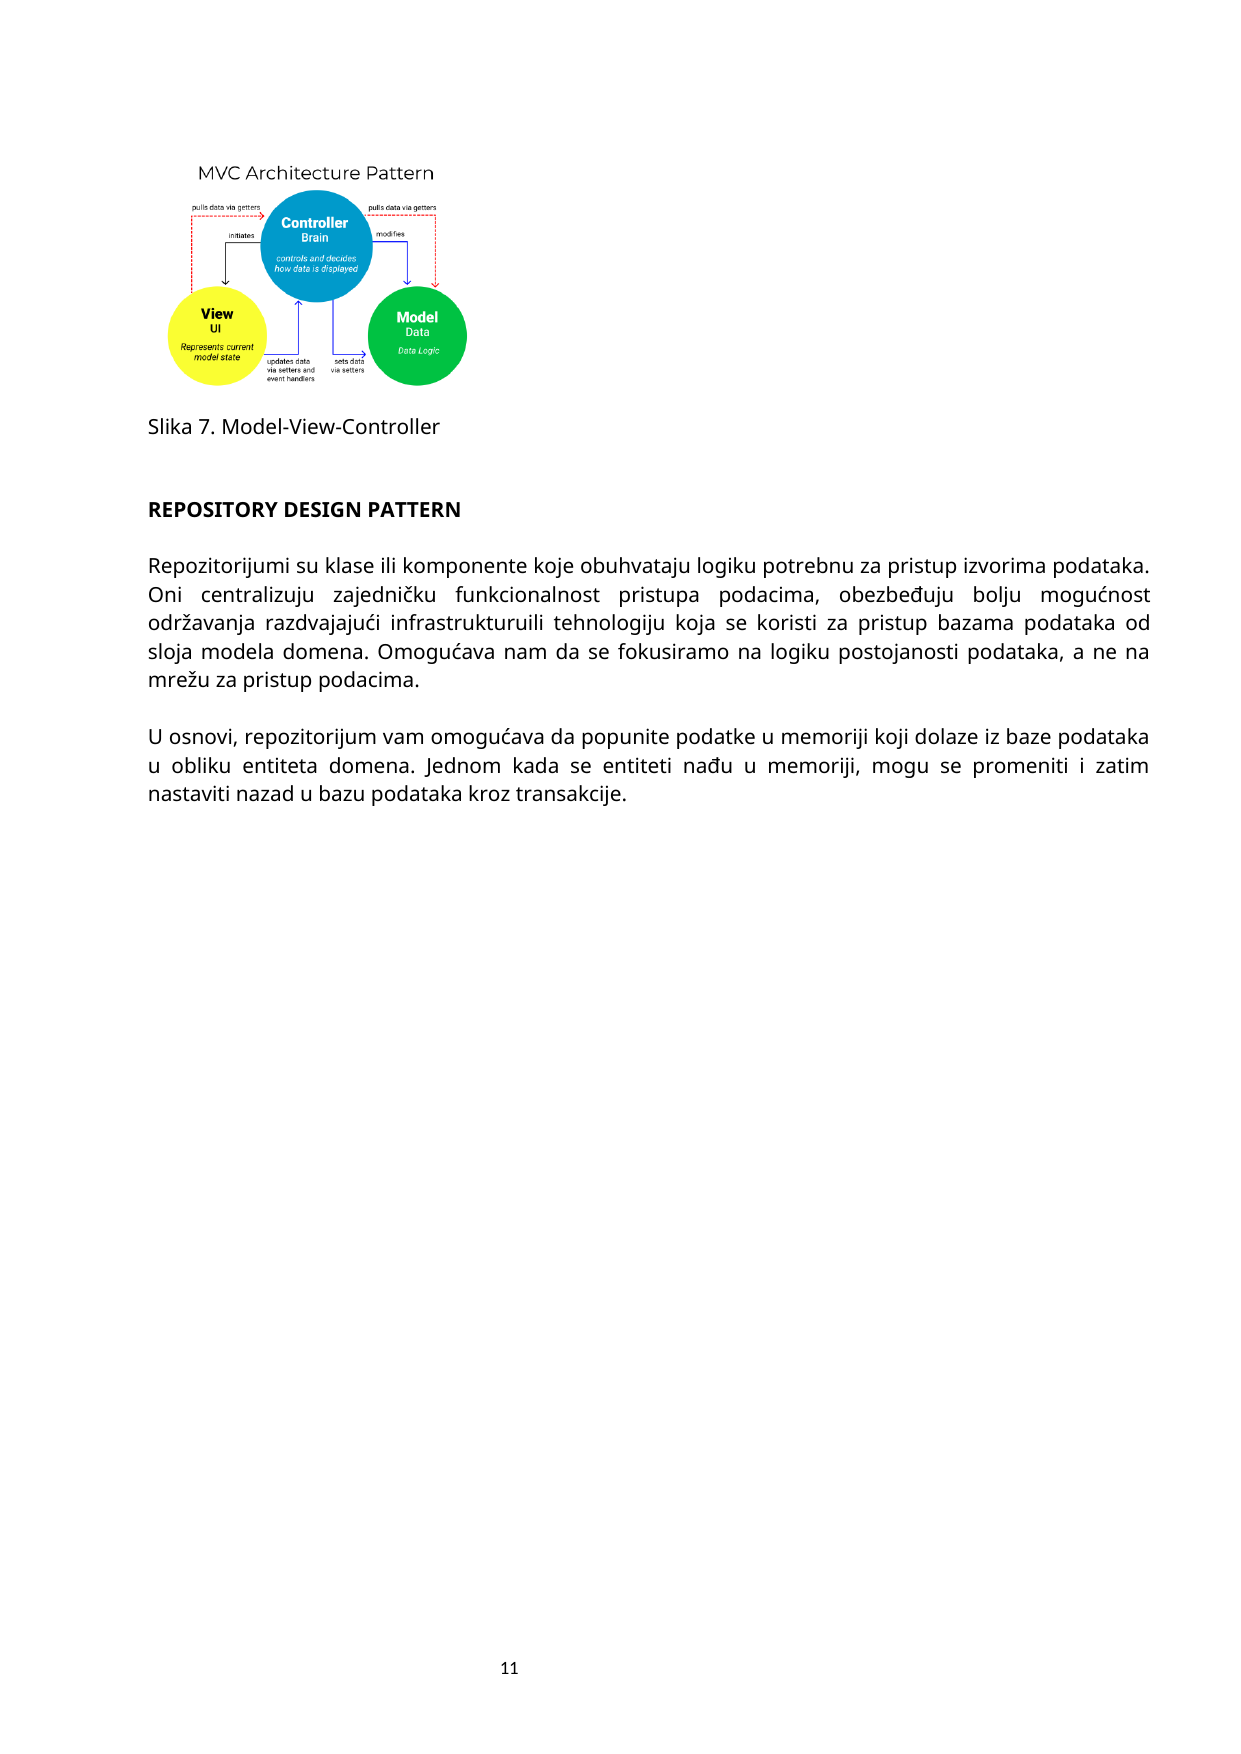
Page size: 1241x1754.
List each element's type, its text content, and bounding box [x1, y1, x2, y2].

list REPOSITORY DESIGN PATTERN Repozitorijumi su klase ili komponente koje obuhvataju logiku potrebnu za pristup izvorima podataka. Oni centralizuju zajedničku funkcionalnost pristupa podacima, obezbeđuju bolju mogućnost održavanja razdvajajući infrastrukturuili tehnologiju koja se koristi za pristup bazama podataka od sloja modela domena. Omogućava nam da se fokusiramo na logiku postojanosti podataka, a ne na mrežu za pristup podacima. U osnovi, repozitorijum vam omogućava da popunite podatke u memoriji koji dolaze iz baze podataka u obliku entiteta domena. Jednom kada se entiteti nađu u memoriji, mogu se promeniti i zatim nastaviti nazad u bazu podataka kroz transakcije. [148, 495, 1152, 833]
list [148, 148, 1152, 495]
picture [147, 147, 483, 413]
